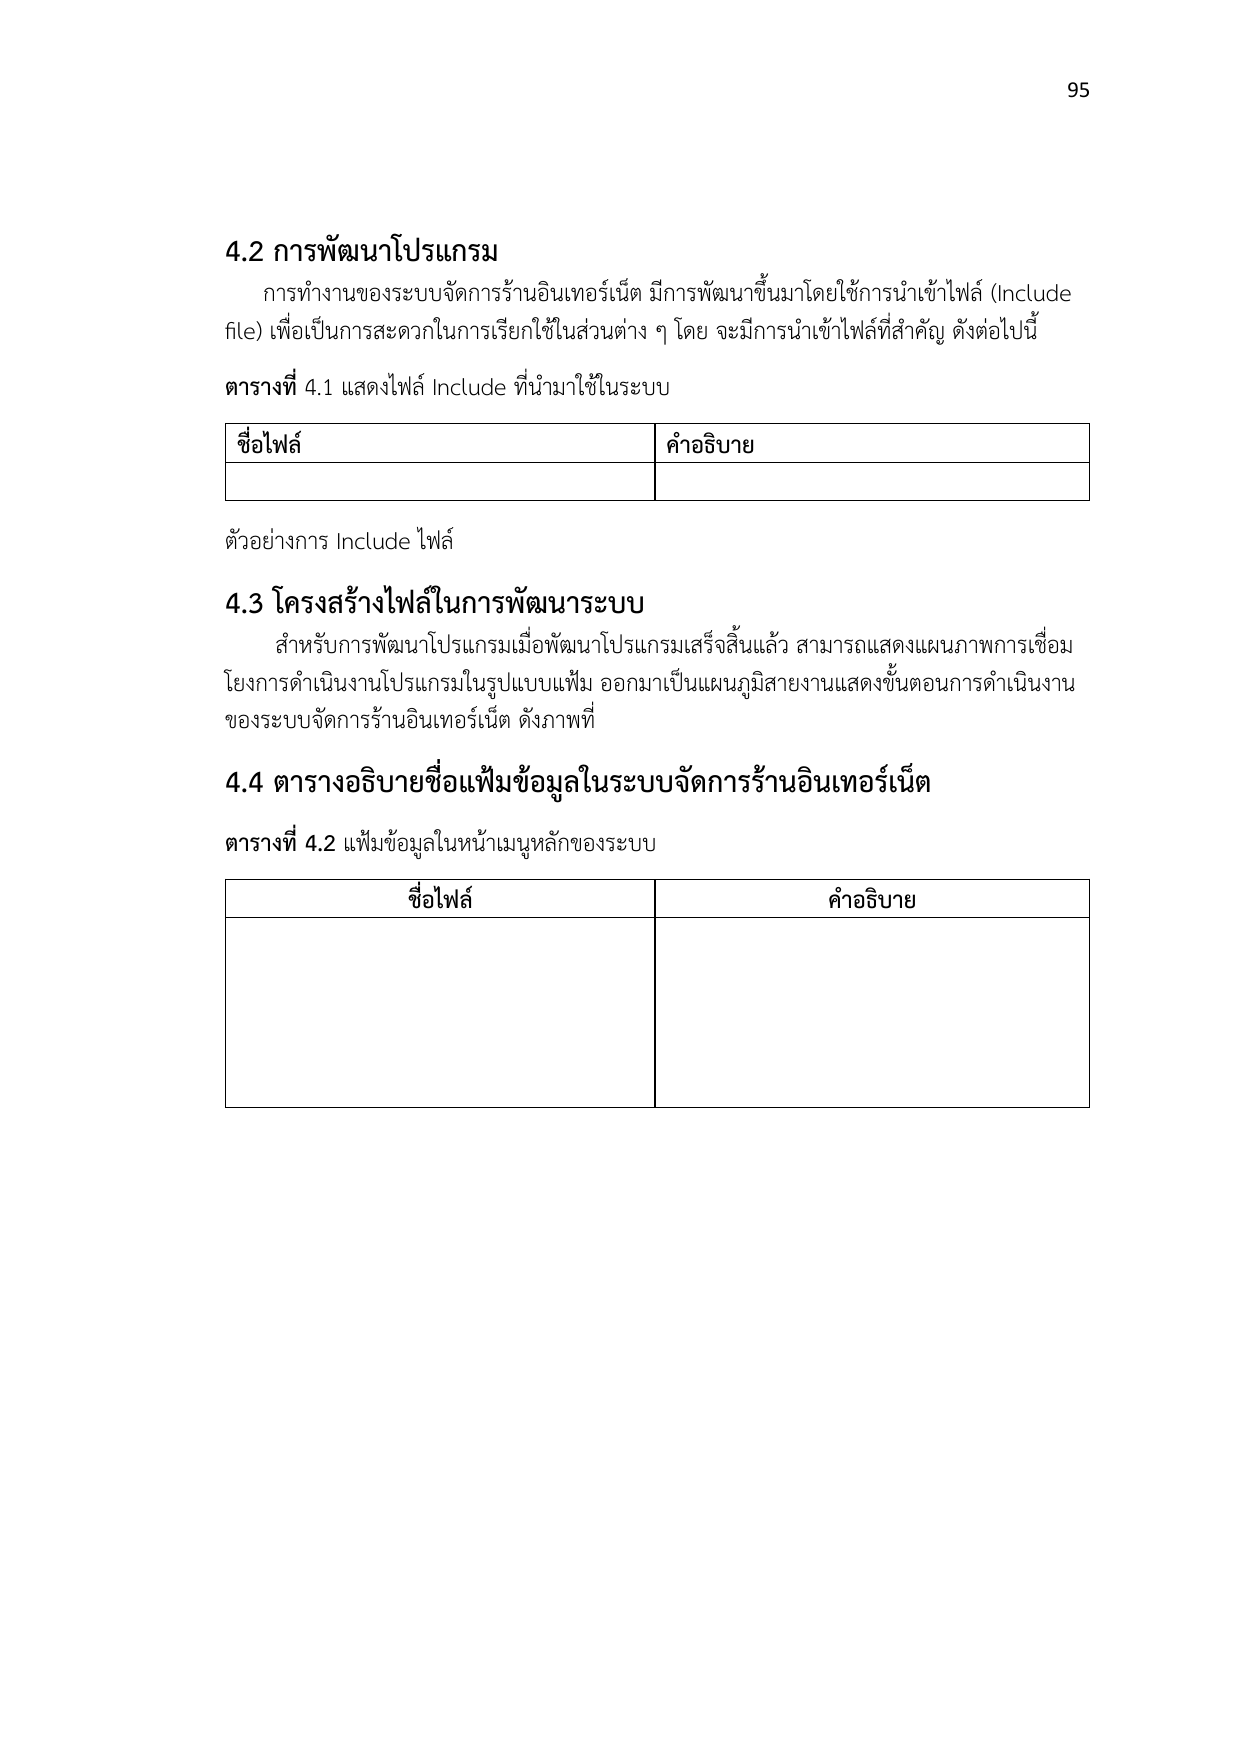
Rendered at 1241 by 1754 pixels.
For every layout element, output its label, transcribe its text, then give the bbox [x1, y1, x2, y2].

text 4.4 ตารางอธิบายชื่อแฟ้มข้อมูลในระบบจัดการร้านอินเทอร์เน็ต [225, 756, 1090, 803]
table_cell [656, 463, 1089, 500]
table_header คำอธิบาย [656, 424, 1089, 462]
table_cell [226, 463, 654, 500]
table_header ชื่อไฟล์ [226, 424, 654, 462]
table_header คำอธิบาย [656, 880, 1089, 917]
text ตารางที่ 4.2 แฟ้มข้อมูลในหน้าเมนูหลักของระบบ [225, 822, 1090, 859]
text 4.2 การพัฒนาโปรแกรม [225, 225, 1090, 272]
table_cell [656, 918, 1089, 1107]
text ตารางที่ 4.1 แสดงไฟล์ Include ที่นำมาใช้ในระบบ [225, 366, 1090, 404]
text 4.3 โครงสร้างไฟล์ในการพัฒนาระบบ [225, 577, 1090, 624]
table_header ชื่อไฟล์ [226, 880, 654, 917]
text สำหรับการพัฒนาโปรแกรมเมื่อพัฒนาโปรแกรมเสร็จสิ้นแล้ว สามารถแสดงแผนภาพการเชื่อมโยงการดำเนินงานโปรแกรมในรูปแบบแฟ้ม ออกมาเป็นแผนภูมิสายงานแสดงขั้นตอนการดำเนินงานของระบบจัดการร้านอินเทอร์เน็ต ดังภาพที่ [225, 624, 1090, 737]
table_cell [226, 918, 654, 1107]
text การทำงานของระบบจัดการร้านอินเทอร์เน็ต มีการพัฒนาขึ้นมาโดยใช้การนำเข้าไฟล์ (Include file) เพื่อเป็นการสะดวกในการเรียกใช้ในส่วนต่าง ๆ โดย จะมีการนำเข้าไฟล์ที่สำคัญ ดังต่อไปนี้ [225, 272, 1090, 347]
text ตัวอย่างการ Include ไฟล์ [225, 520, 1090, 558]
